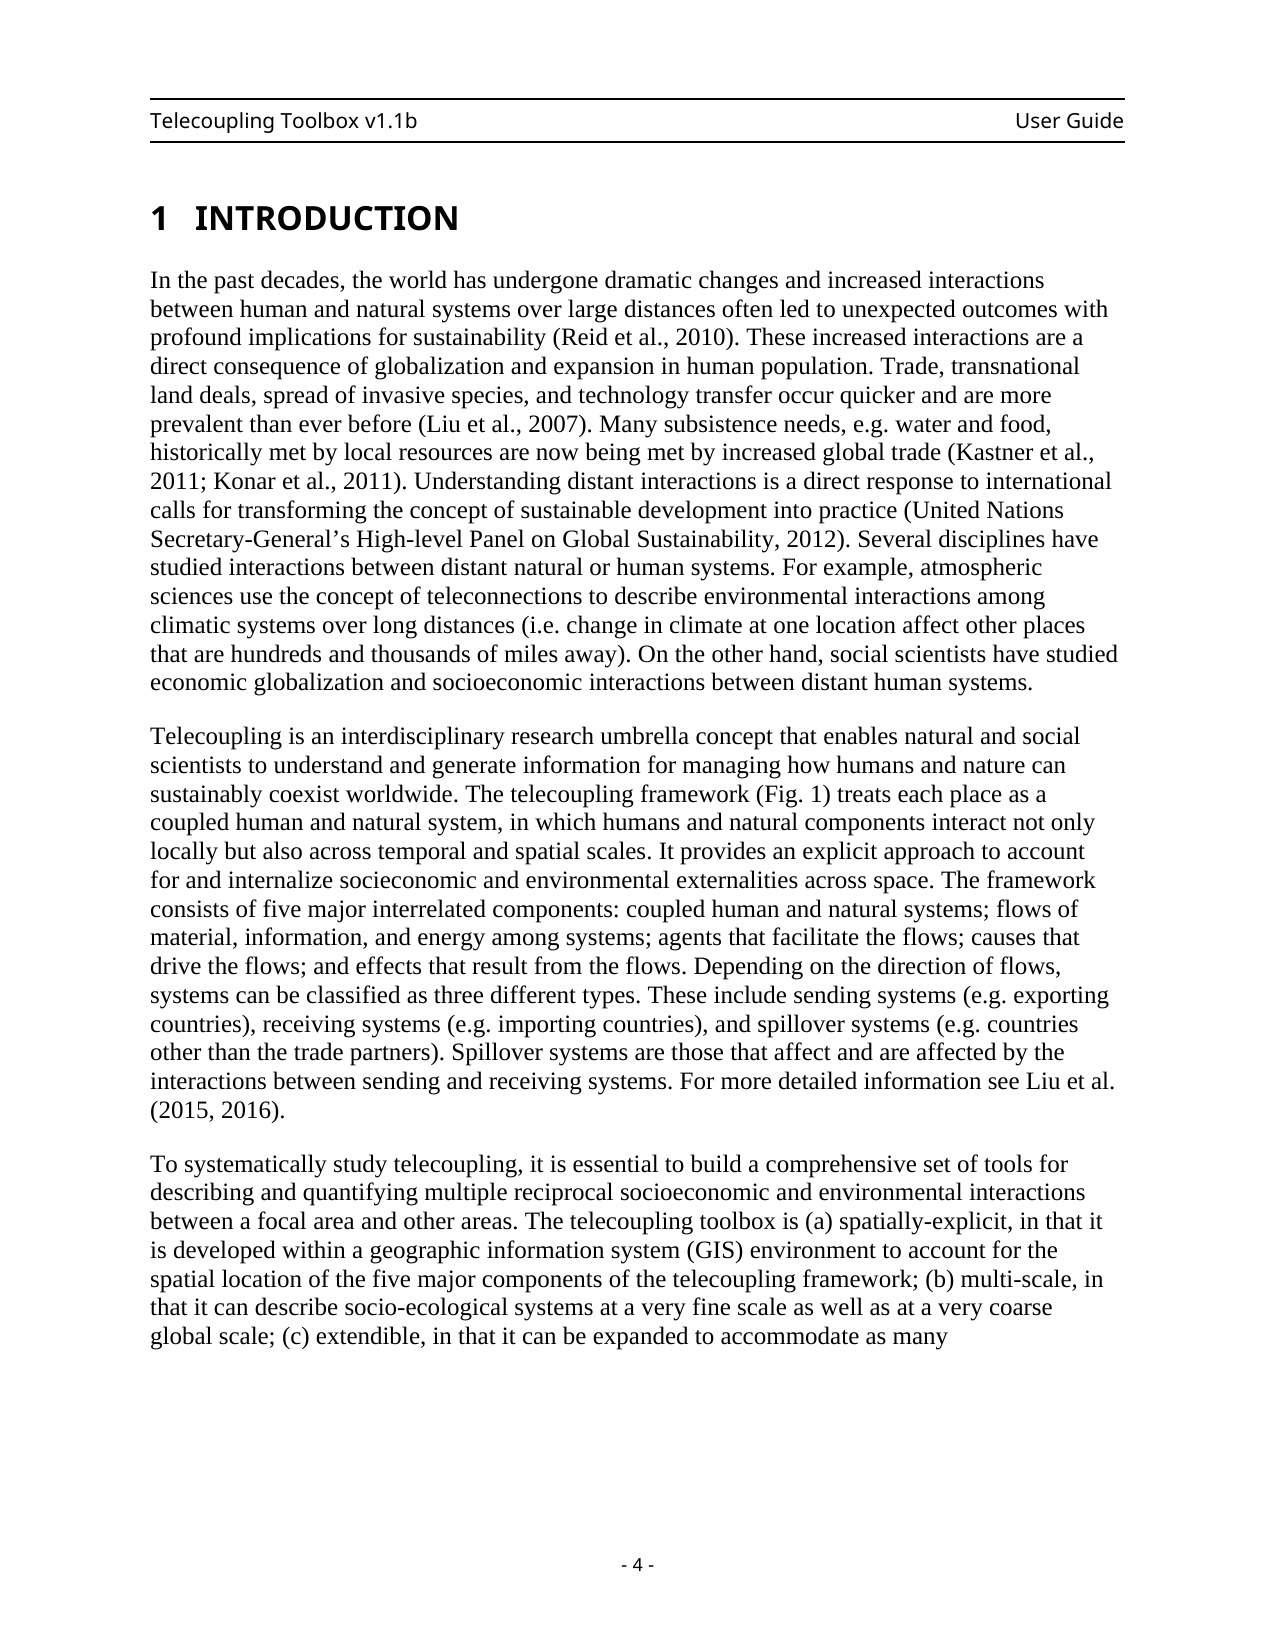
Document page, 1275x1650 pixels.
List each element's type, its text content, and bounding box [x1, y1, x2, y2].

text Telecoupling is an interdisciplinary research umbrella concept that enables natural and social scientists to understand and generate information for managing how humans and nature can sustainably coexist worldwide. The telecoupling framework (Fig. 1) treats each place as a coupled human and natural system, in which humans and natural components interact not only locally but also across temporal and spatial scales. It provides an explicit approach to account for and internalize socieconomic and environmental externalities across space. The framework consists of five major interrelated components: coupled human and natural systems; flows of material, information, and energy among systems; agents that facilitate the flows; causes that drive the flows; and effects that result from the flows. Depending on the direction of flows, systems can be classified as three different types. These include sending systems (e.g. exporting countries), receiving systems (e.g. importing countries), and spillover systems (e.g. countries other than the trade partners). Spillover systems are those that affect and are affected by the interactions between sending and receiving systems. For more detailed information see Liu et al. (2015, 2016). [150, 721, 1116, 1124]
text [150, 1149, 1116, 1350]
subtitle Introduction [150, 194, 1125, 240]
text In the past decades, the world has undergone dramatic changes and increased interactions between human and natural systems over large distances often led to unexpected outcomes with profound implications for sustainability (Reid et al., 2010). These increased interactions are a direct consequence of globalization and expansion in human population. Trade, transnational land deals, spread of invasive species, and technology transfer occur quicker and are more prevalent than ever before (Liu et al., 2007). Many subsistence needs, e.g. water and food, historically met by local resources are now being met by increased global trade (Kastner et al., 2011; Konar et al., 2011). Understanding distant interactions is a direct response to international calls for transforming the concept of sustainable development into practice (United Nations Secretary-General’s High-level Panel on Global Sustainability, 2012). Several disciplines have studied interactions between distant natural or human systems. For example, atmospheric sciences use the concept of teleconnections to describe environmental interactions among climatic systems over long distances (i.e. change in climate at one location affect other places that are hundreds and thousands of miles away). On the other hand, social scientists have studied economic globalization and socioeconomic interactions between distant human systems. [150, 265, 1125, 696]
